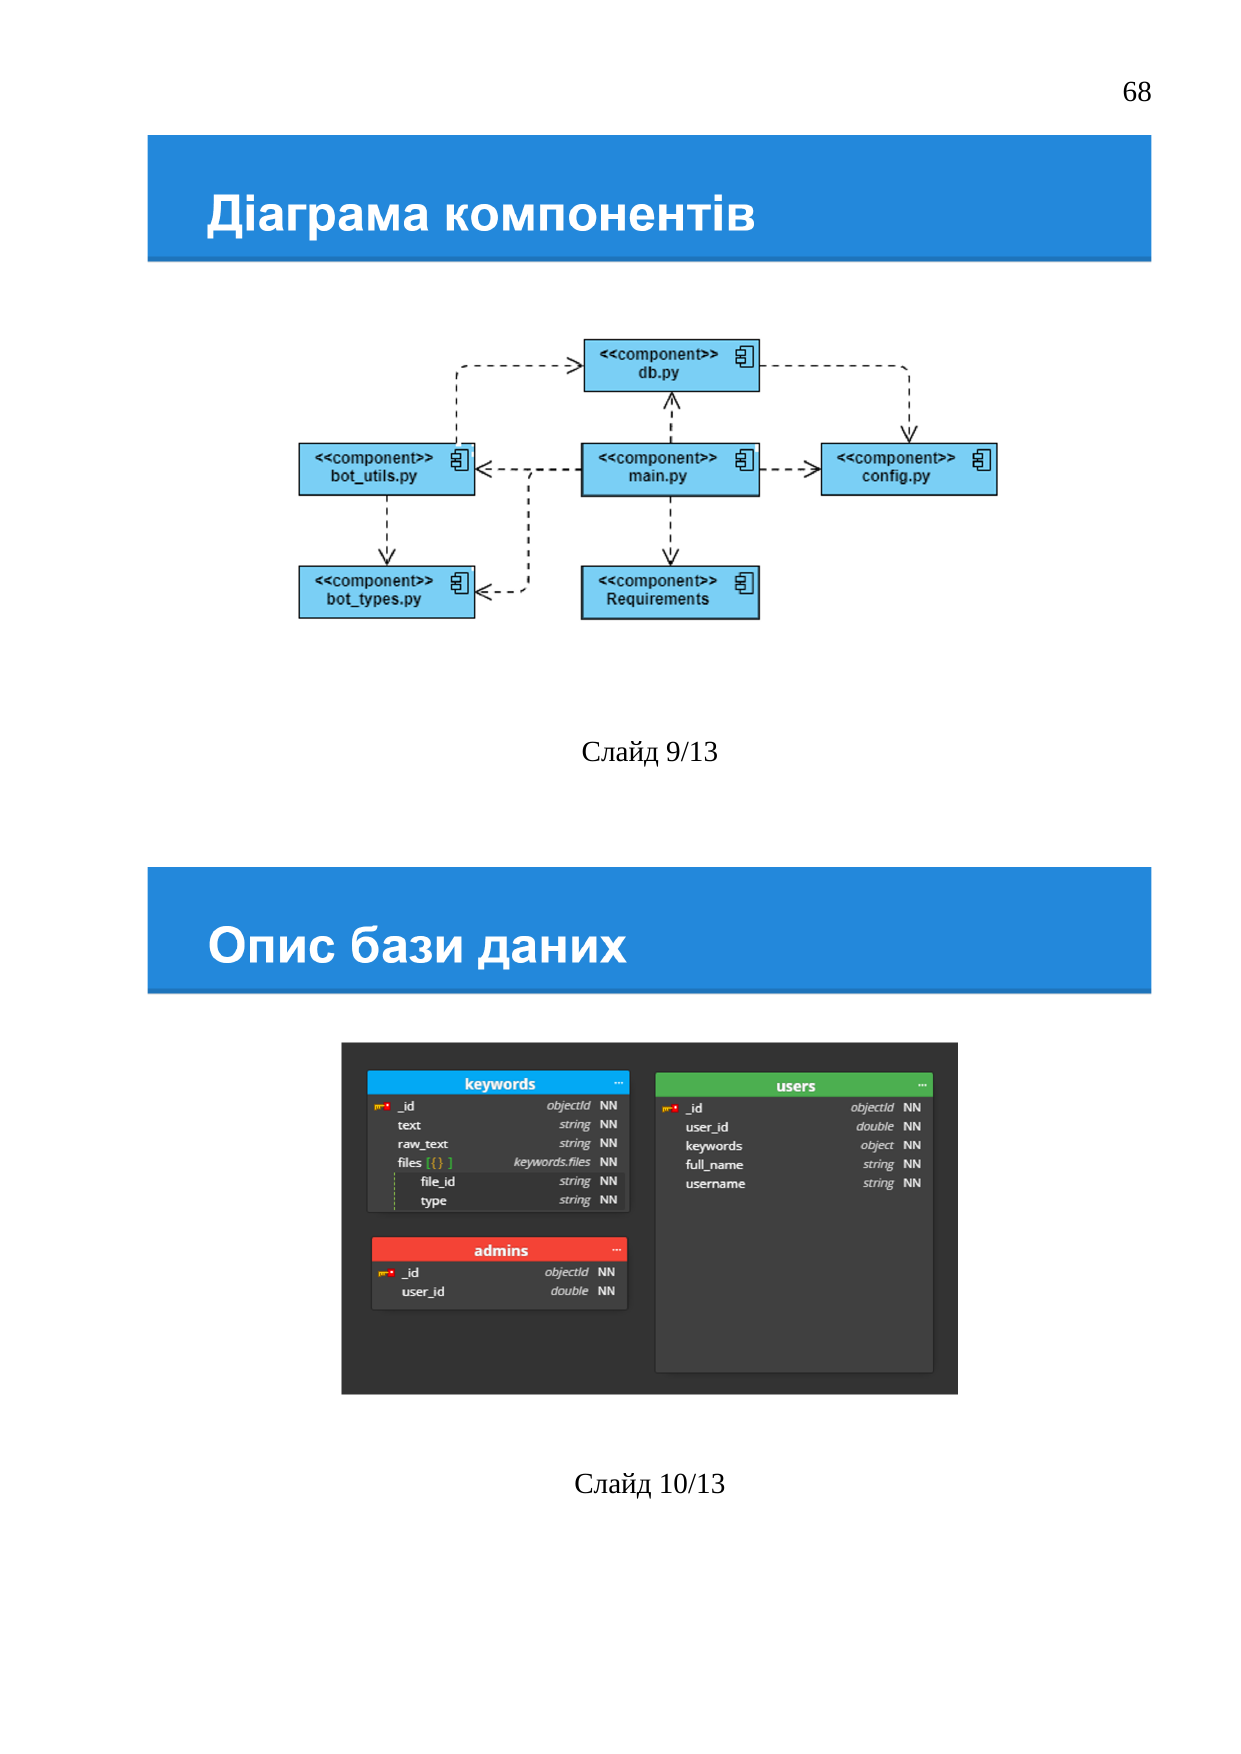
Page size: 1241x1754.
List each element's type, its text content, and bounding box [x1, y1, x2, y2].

text Слайд 10/13 [148, 1466, 1152, 1499]
picture [147, 867, 1152, 1433]
picture [147, 135, 1152, 701]
text Слайд 9/13 [148, 701, 1152, 767]
